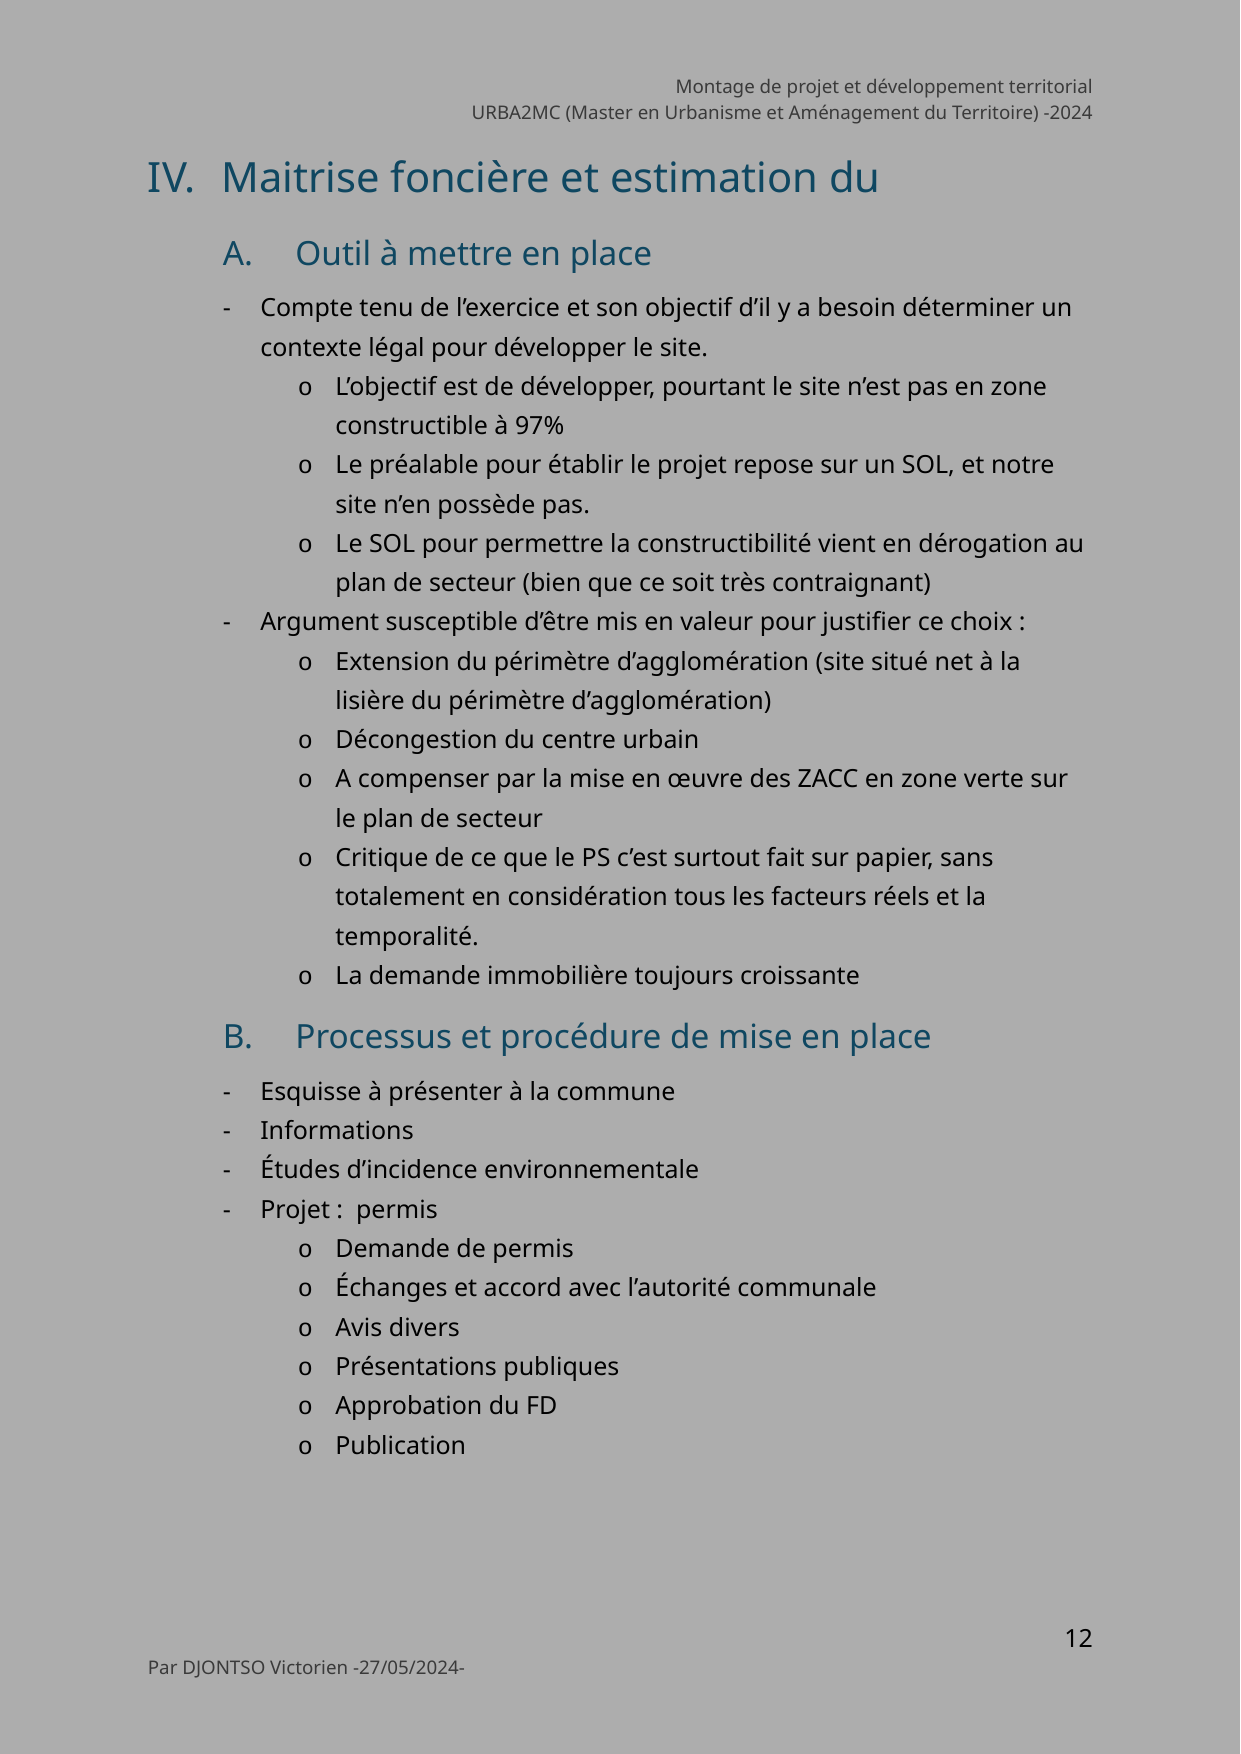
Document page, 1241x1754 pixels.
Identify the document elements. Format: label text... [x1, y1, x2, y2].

list Le SOL pour permettre la constructibilité vient en dérogation au plan de secteur (bien que ce soit très contraignant) [298, 525, 1093, 599]
list Informations [223, 1113, 1093, 1147]
list Demande de permis [298, 1231, 1093, 1265]
list L’objectif est de développer, pourtant le site n’est pas en zone constructible à 97% [298, 368, 1093, 442]
list Le préalable pour établir le projet repose sur un SOL, et notre site n’en possède pas. [298, 447, 1093, 520]
list Études d’incidence environnementale [223, 1152, 1093, 1186]
subtitle Maitrise foncière et estimation du [148, 148, 1093, 204]
subtitle Outil à mettre en place [223, 229, 1093, 275]
list Décongestion du centre urbain [298, 722, 1093, 756]
list Échanges et accord avec l’autorité communale [298, 1270, 1093, 1304]
list Extension du périmètre d’agglomération (site situé net à la lisière du périmètre d’agglomération) [298, 643, 1093, 717]
subtitle Processus et procédure de mise en place [223, 1013, 1093, 1059]
list Esquisse à présenter à la commune [223, 1074, 1093, 1108]
list Compte tenu de l’exercice et son objectif d’il y a besoin déterminer un contexte légal pour développer le site. [223, 290, 1093, 363]
list Argument susceptible d’être mis en valeur pour justifier ce choix : [223, 604, 1093, 638]
list La demande immobilière toujours croissante [298, 957, 1093, 992]
list Projet : permis [223, 1191, 1093, 1225]
list Avis divers [298, 1309, 1093, 1343]
list Présentations publiques [298, 1349, 1093, 1383]
list Critique de ce que le PS c’est surtout fait sur papier, sans totalement en considération tous les facteurs réels et la temporalité. [298, 839, 1093, 952]
list A compenser par la mise en œuvre des ZACC en zone verte sur le plan de secteur [298, 761, 1093, 834]
list Approbation du FD [298, 1388, 1093, 1422]
list Publication [298, 1427, 1093, 1462]
